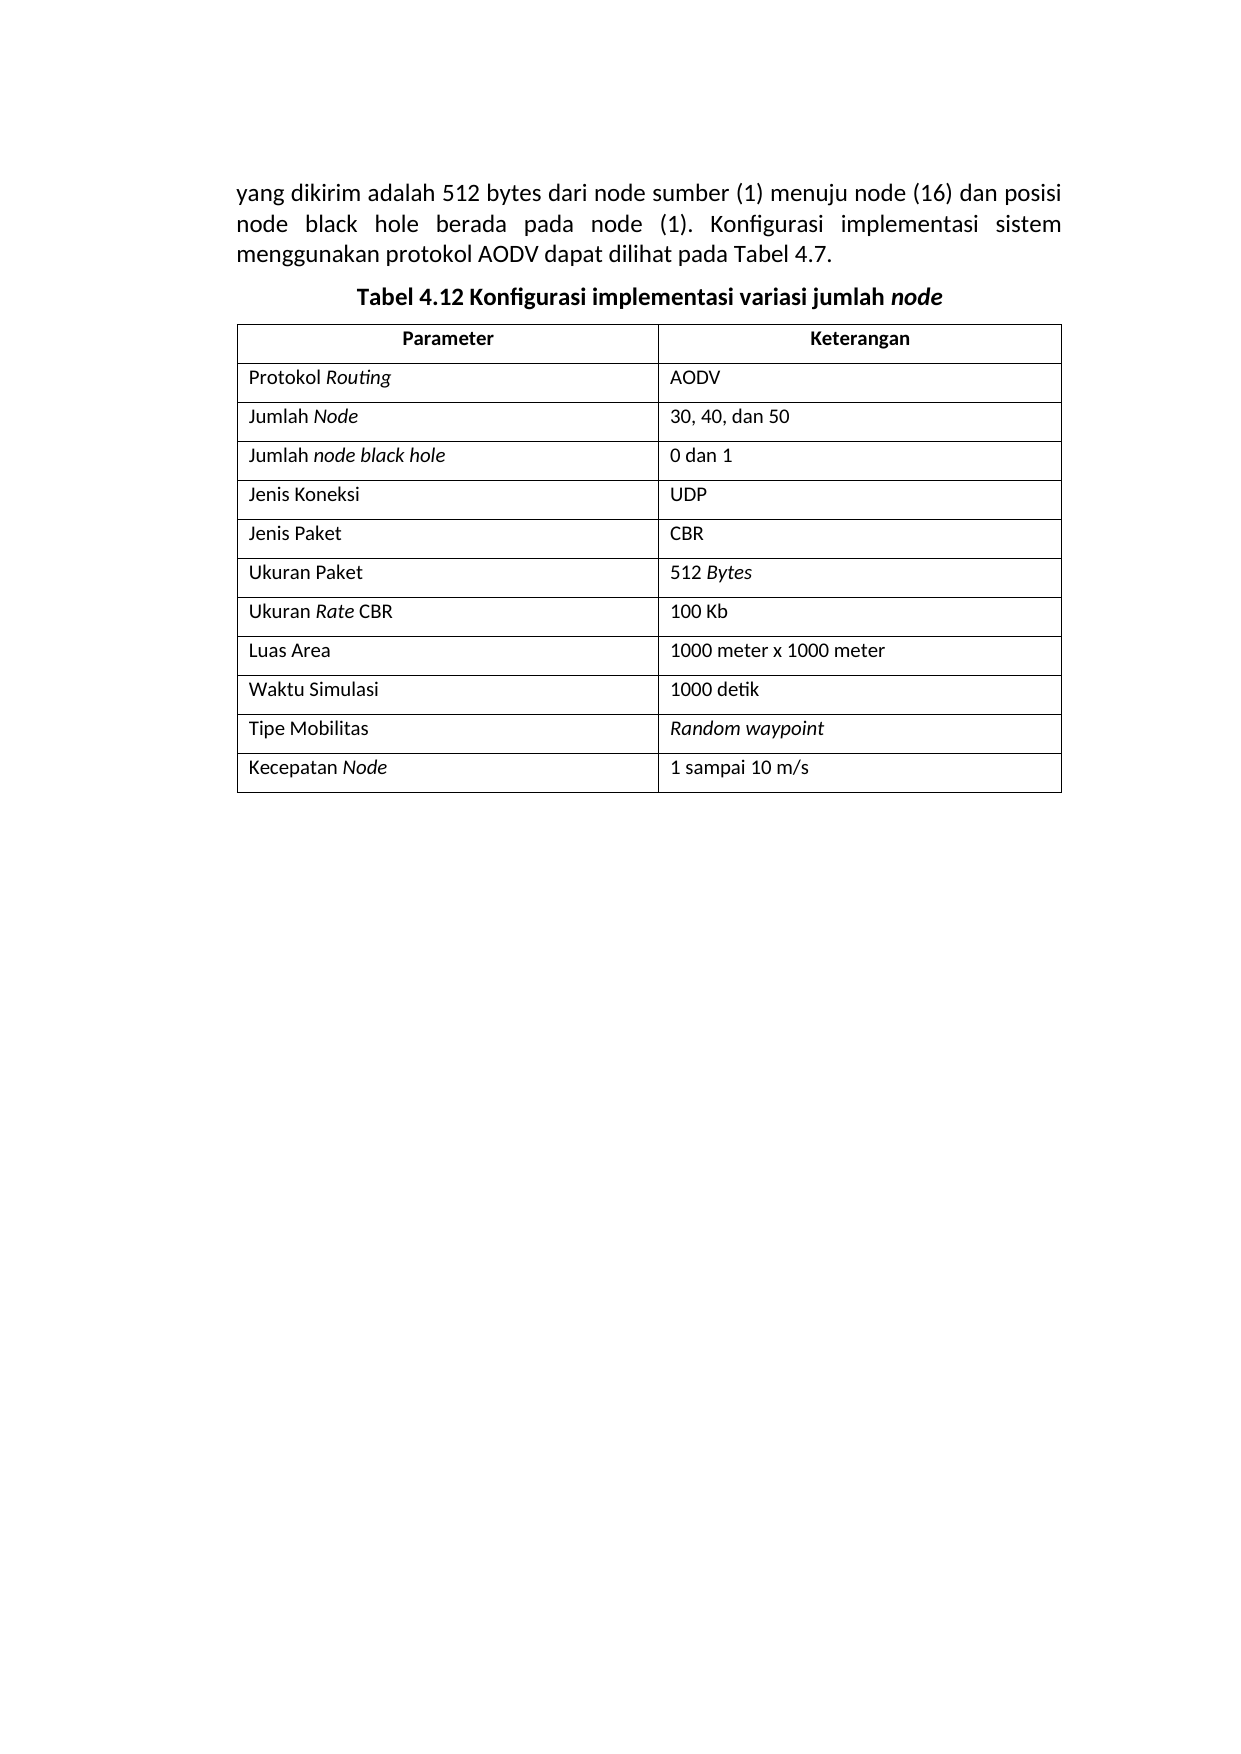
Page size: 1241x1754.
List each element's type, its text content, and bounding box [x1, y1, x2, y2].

table_cell 30, 40, dan 50 [659, 403, 1061, 441]
table_cell 1000 detik [659, 676, 1061, 714]
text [236, 177, 1063, 269]
table_cell Waktu Simulasi [238, 676, 658, 714]
table_cell CBR [659, 520, 1061, 558]
table_cell 1000 meter x 1000 meter [659, 637, 1061, 675]
table_cell Luas Area [238, 637, 658, 675]
table_cell Ukuran Paket [238, 559, 658, 597]
table_cell AODV [659, 364, 1061, 402]
table_cell Jumlah Node [238, 403, 658, 441]
table_cell 100 Kb [659, 598, 1061, 636]
table_cell Jumlah node black hole [238, 442, 658, 480]
table_cell Jenis Paket [238, 520, 658, 558]
table_cell UDP [659, 481, 1061, 519]
table_cell Protokol Routing [238, 364, 658, 402]
table_header Keterangan [659, 325, 1061, 363]
table_cell 1 sampai 10 m/s [659, 754, 1061, 792]
table_cell Kecepatan Node [238, 754, 658, 792]
table_header Parameter [238, 325, 658, 363]
table_cell Ukuran Rate CBR [238, 598, 658, 636]
table_cell Jenis Koneksi [238, 481, 658, 519]
table_cell 0 dan 1 [659, 442, 1061, 480]
table_cell 512 Bytes [659, 559, 1061, 597]
table_cell Tipe Mobilitas [238, 715, 658, 753]
table_cell Random waypoint [659, 715, 1061, 753]
